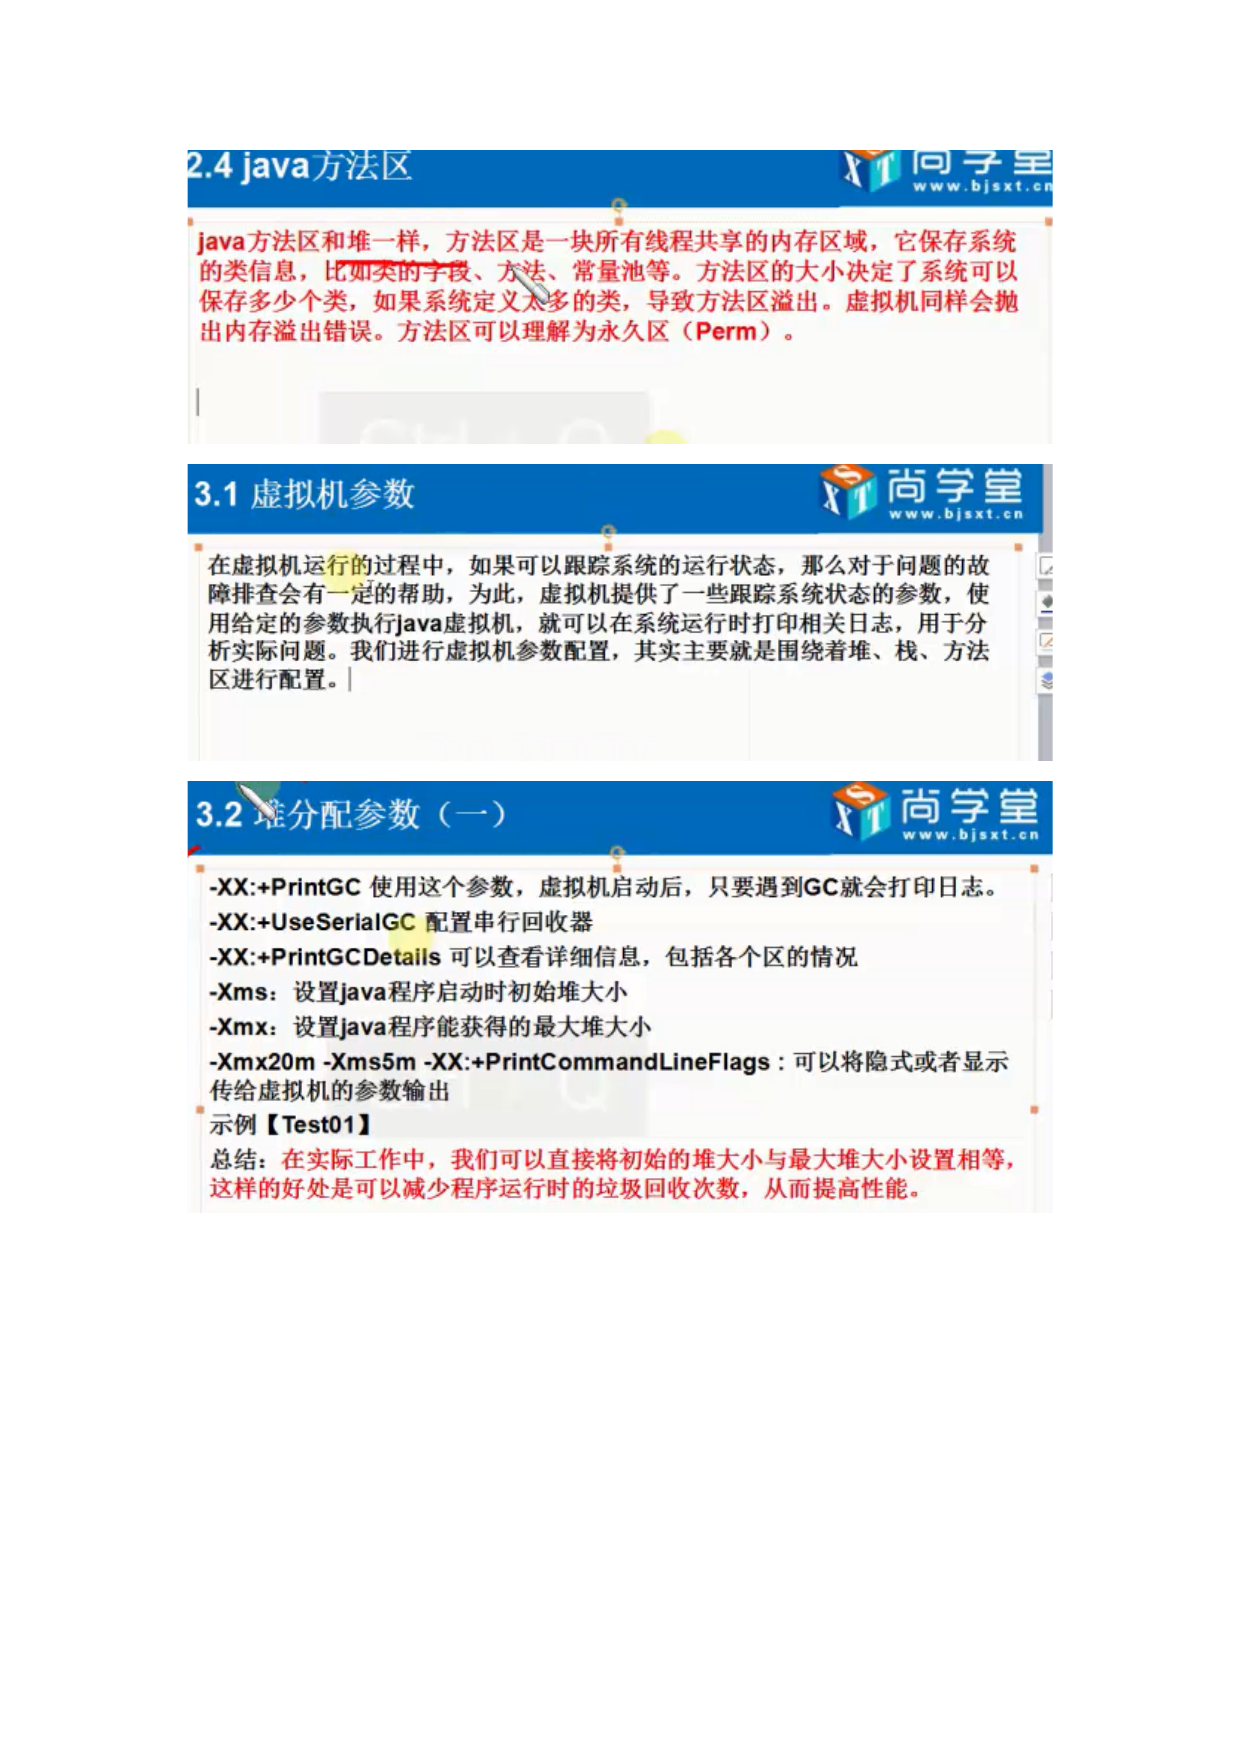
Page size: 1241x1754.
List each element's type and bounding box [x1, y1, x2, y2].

picture [187, 781, 1053, 1213]
picture [187, 150, 1053, 444]
picture [187, 464, 1053, 761]
